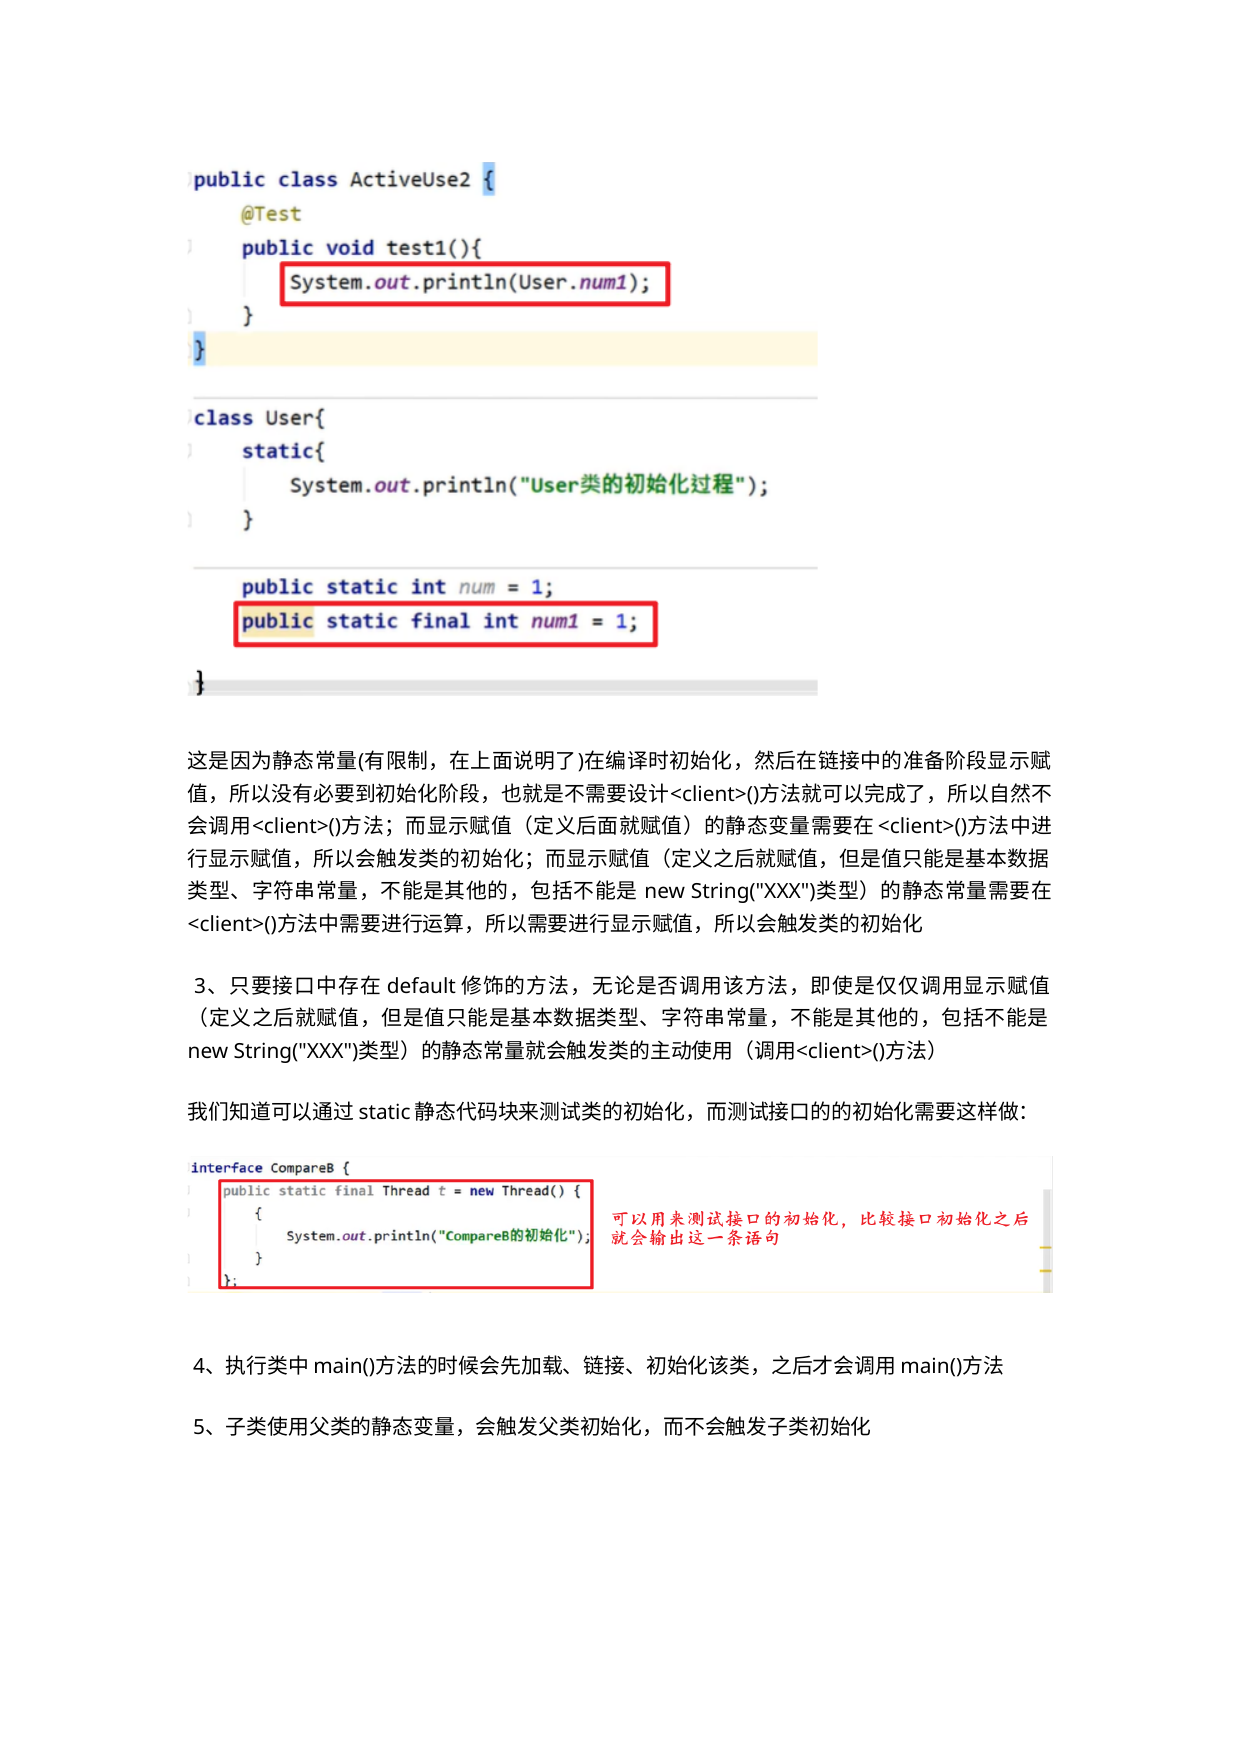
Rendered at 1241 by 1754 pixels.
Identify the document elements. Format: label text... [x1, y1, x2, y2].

text 3、只要接口中存在default修饰的方法，无论是否调用该方法，即使是仅仅调用显示赋值（定义之后就赋值，但是值只能是基本数据类型、字符串常量，不能是其他的，包括不能是new String("XXX")类型）的静态常量就会触发类的主动使用（调用<client>()方法） [187, 968, 1053, 1065]
text 我们知道可以通过static静态代码块来测试类的初始化，而测试接口的的初始化需要这样做： [187, 1094, 1053, 1127]
text 4、执行类中main()方法的时候会先加载、链接、初始化该类，之后才会调用main()方法 [187, 1348, 1053, 1380]
text 5、子类使用父类的静态变量，会触发父类初始化，而不会触发子类初始化 [187, 1409, 1053, 1442]
picture [187, 1156, 1053, 1293]
text 这是因为静态常量(有限制，在上面说明了)在编译时初始化，然后在链接中的准备阶段显示赋值，所以没有必要到初始化阶段，也就是不需要设计<client>()方法就可以完成了，所以自然不会调用<client>()方法；而显示赋值（定义后面就赋值）的静态变量需要在<client>()方法中进行显示赋值，所以会触发类的初始化；而显示赋值（定义之后就赋值，但是值只能是基本数据类型、字符串常量，不能是其他的，包括不能是new String("XXX")类型）的静态常量需要在<client>()方法中需要进行运算，所以需要进行显示赋值，所以会触发类的初始化 [187, 744, 1053, 939]
picture [187, 162, 818, 696]
